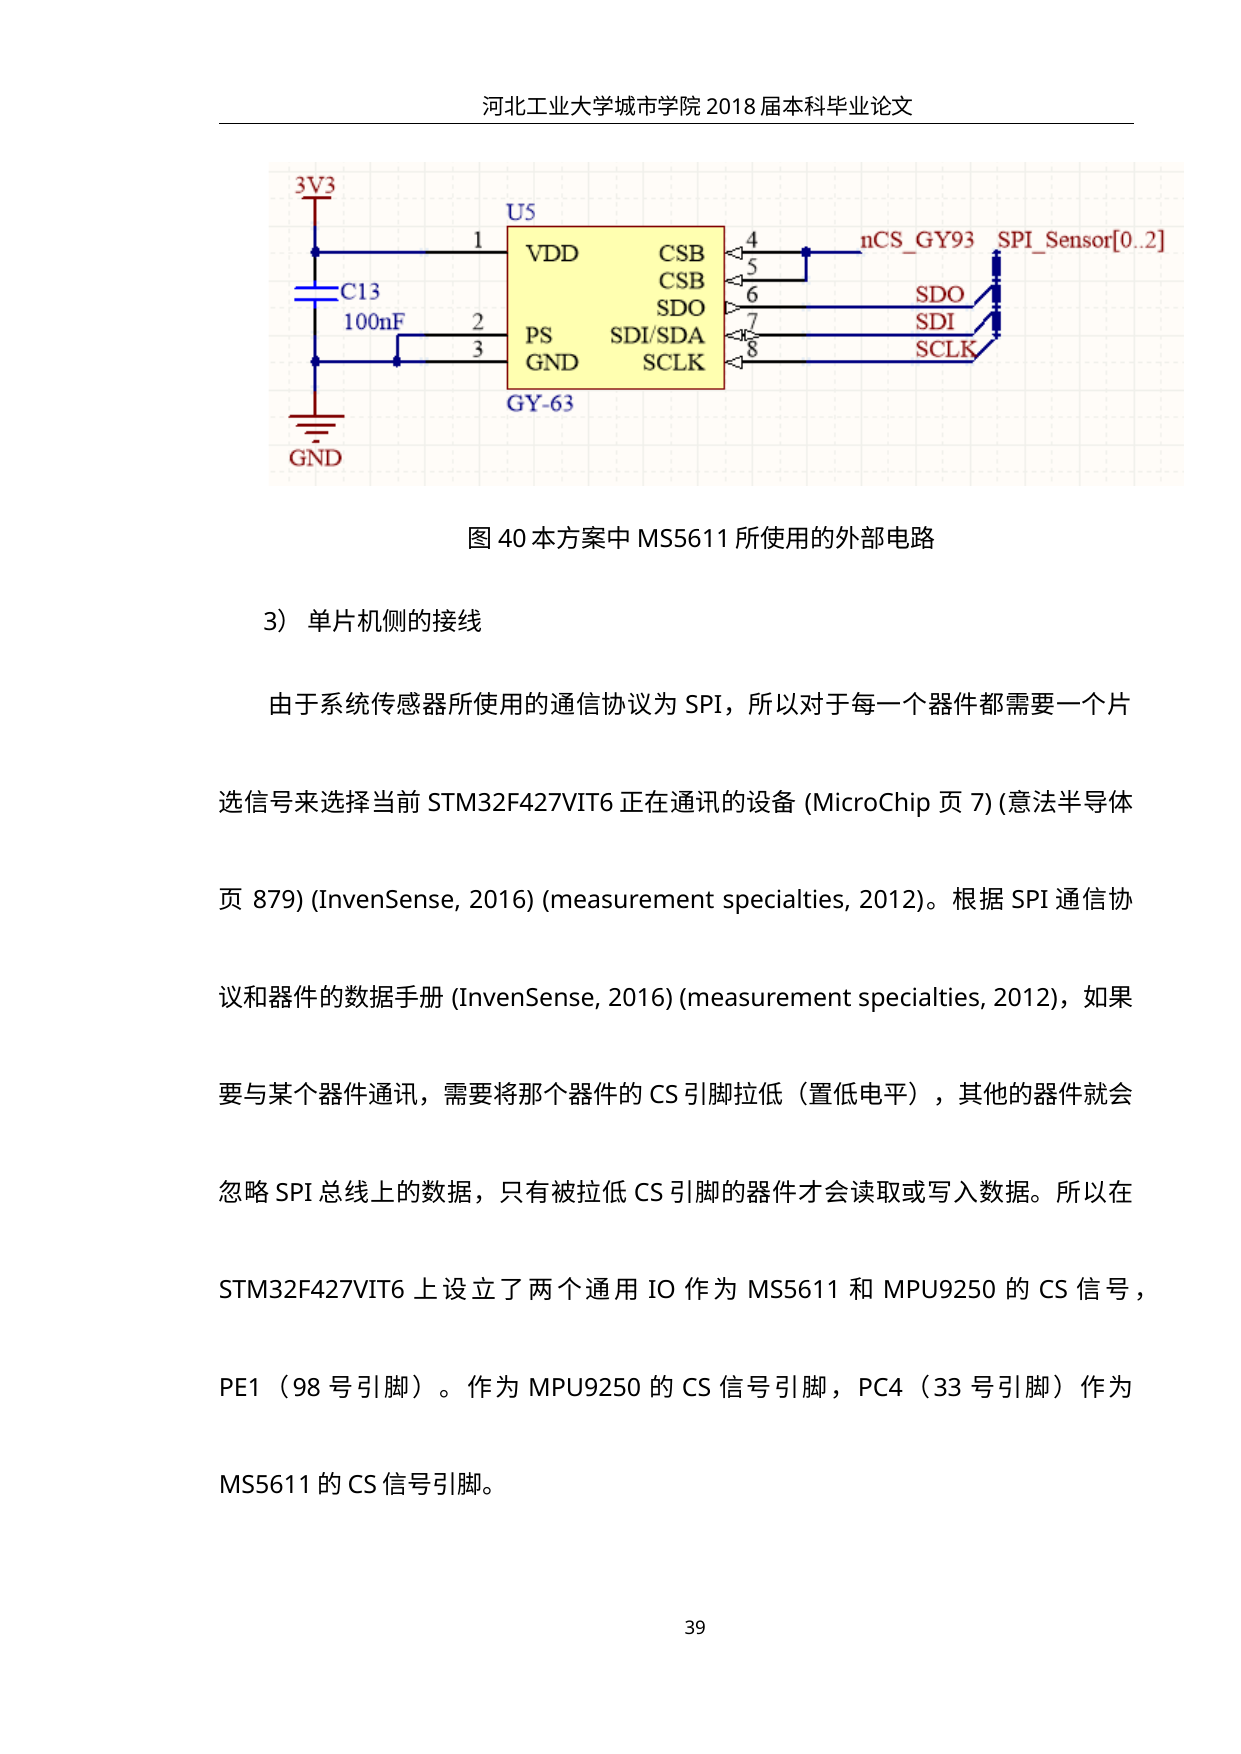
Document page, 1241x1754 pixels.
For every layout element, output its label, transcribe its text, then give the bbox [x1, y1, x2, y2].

text 图 本方案中MS5611所使用的外部电路 [218, 504, 1134, 569]
text 由于系统传感器所使用的通信协议为SPI，所以对于每一个器件都需要一个片选信号来选择当前STM32F427VIT6正在通讯的设备。根据SPI通信协议和器件的数据手册，如果要与某个器件通讯，需要将那个器件的CS引脚拉低（置低电平），其他的器件就会忽略SPI总线上的数据，只有被拉低CS引脚的器件才会读取或写入数据。所以在STM32F427VIT6上设立了两个通用IO作为MS5611和MPU9250的CS信号，PE1（98号引脚）。作为MPU9250的CS信号引脚，PC4（33号引脚）作为MS5611的CS信号引脚。 [218, 670, 1134, 1515]
list 单片机侧的接线 [263, 587, 1134, 652]
picture [268, 162, 1184, 486]
